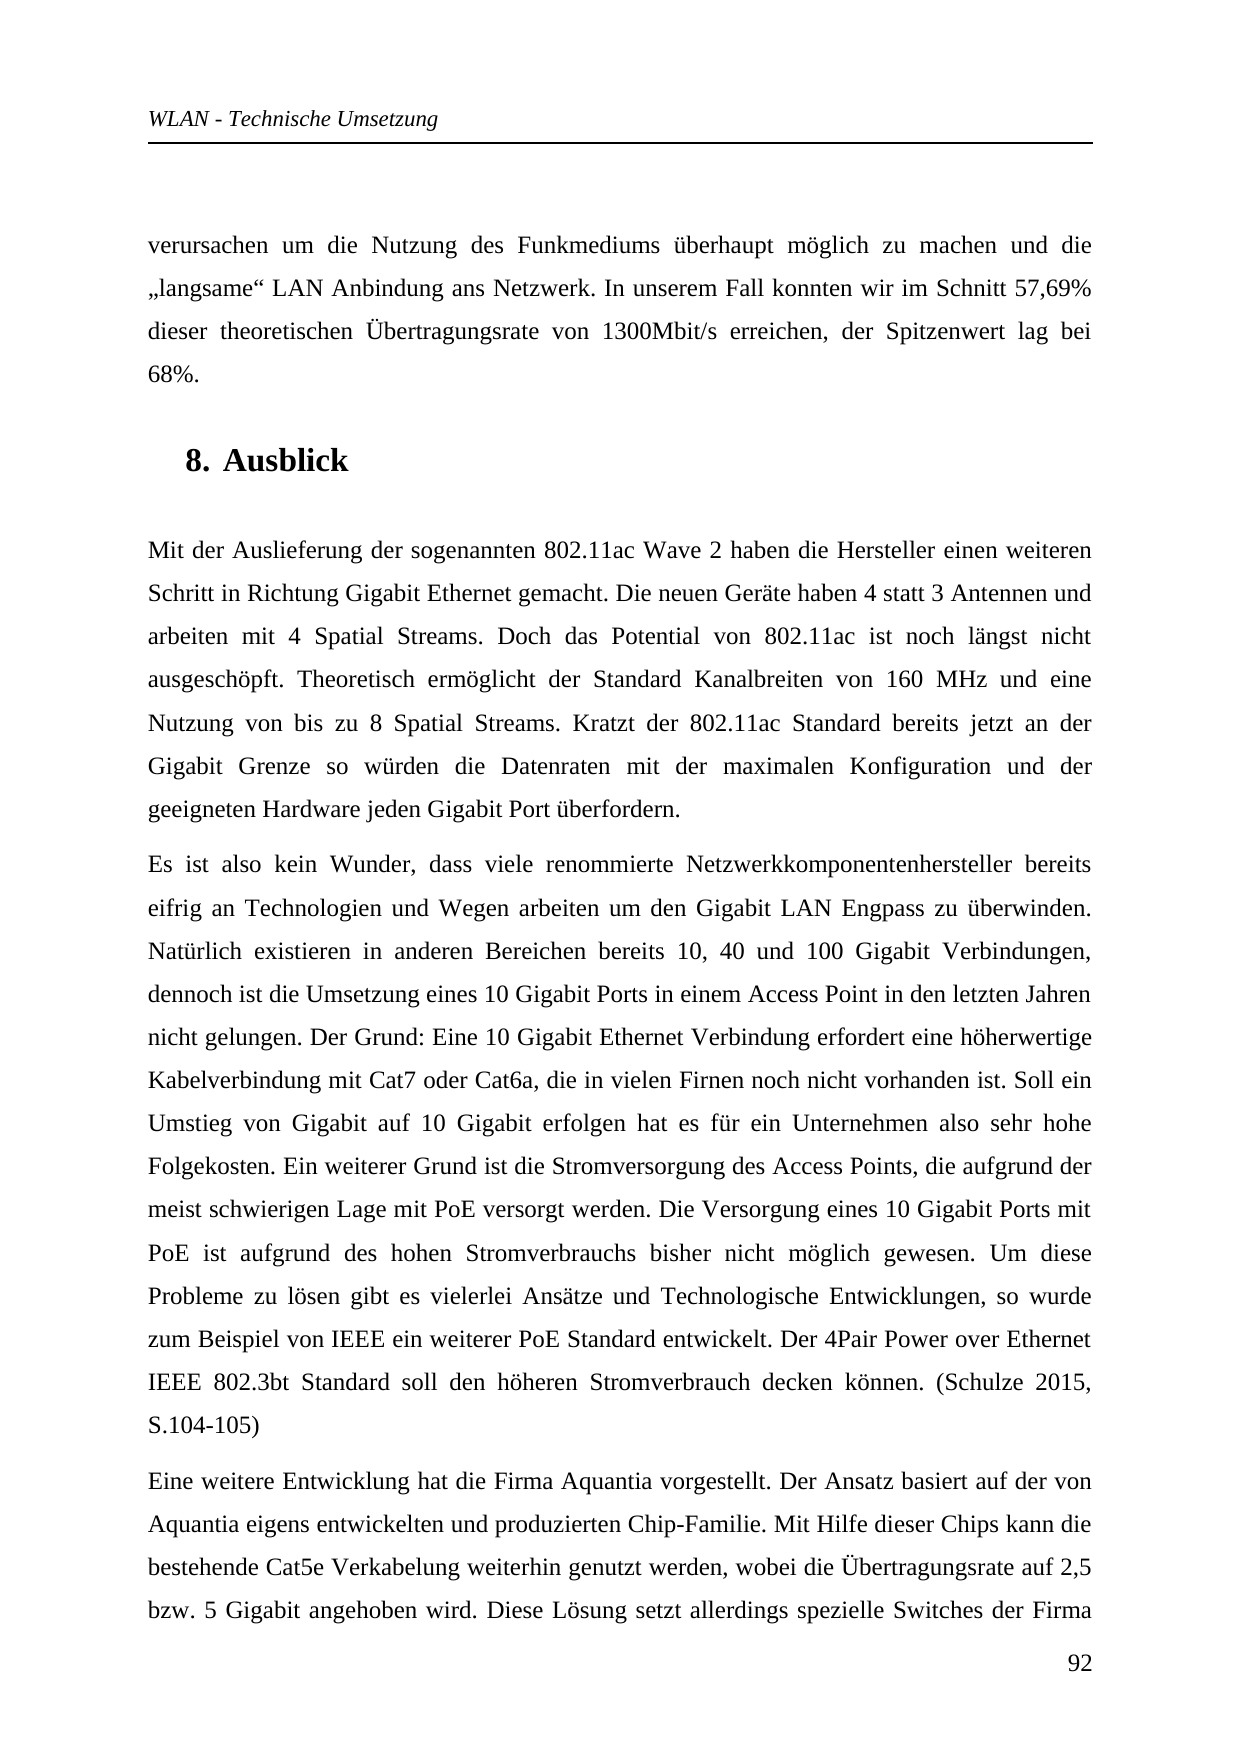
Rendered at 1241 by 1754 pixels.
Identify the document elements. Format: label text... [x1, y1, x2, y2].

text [148, 230, 1093, 388]
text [148, 1466, 1093, 1624]
text Es ist also kein Wunder, dass viele renommierte Netzwerkkomponentenhersteller bereits eifrig an Technologien und Wegen arbeiten um den Gigabit LAN Engpass zu überwinden. Natürlich existieren in anderen Bereichen bereits 10, 40 und 100 Gigabit Verbindungen, dennoch ist die Umsetzung eines 10 Gigabit Ports in einem Access Point in den letzten Jahren nicht gelungen. Der Grund: Eine 10 Gigabit Ethernet Verbindung erfordert eine höherwertige Kabelverbindung mit Cat7 oder Cat6a, die in vielen Firnen noch nicht vorhanden ist. Soll ein Umstieg von Gigabit auf 10 Gigabit erfolgen hat es für ein Unternehmen also sehr hohe Folgekosten. Ein weiterer Grund ist die Stromversorgung des Access Points, die aufgrund der meist schwierigen Lage mit PoE versorgt werden. Die Versorgung eines 10 Gigabit Ports mit PoE ist aufgrund des hohen Stromverbrauchs bisher nicht möglich gewesen. Um diese Probleme zu lösen gibt es vielerlei Ansätze und Technologische Entwicklungen, so wurde zum Beispiel von IEEE ein weiterer PoE Standard entwickelt. Der 4Pair Power over Ethernet IEEE 802.3bt Standard soll den höheren Stromverbrauch decken können. (Schulze 2015, S.104-105) [148, 849, 1093, 1439]
subtitle Ausblick [185, 440, 1093, 478]
text Mit der Auslieferung der sogenannten 802.11ac Wave 2 haben die Hersteller einen weiteren Schritt in Richtung Gigabit Ethernet gemacht. Die neuen Geräte haben 4 statt 3 Antennen und arbeiten mit 4 Spatial Streams. Doch das Potential von 802.11ac ist noch längst nicht ausgeschöpft. Theoretisch ermöglicht der Standard Kanalbreiten von 160 MHz und eine Nutzung von bis zu 8 Spatial Streams. Kratzt der 802.11ac Standard bereits jetzt an der Gigabit Grenze so würden die Datenraten mit der maximalen Konfiguration und der geeigneten Hardware jeden Gigabit Port überfordern. [148, 535, 1093, 823]
